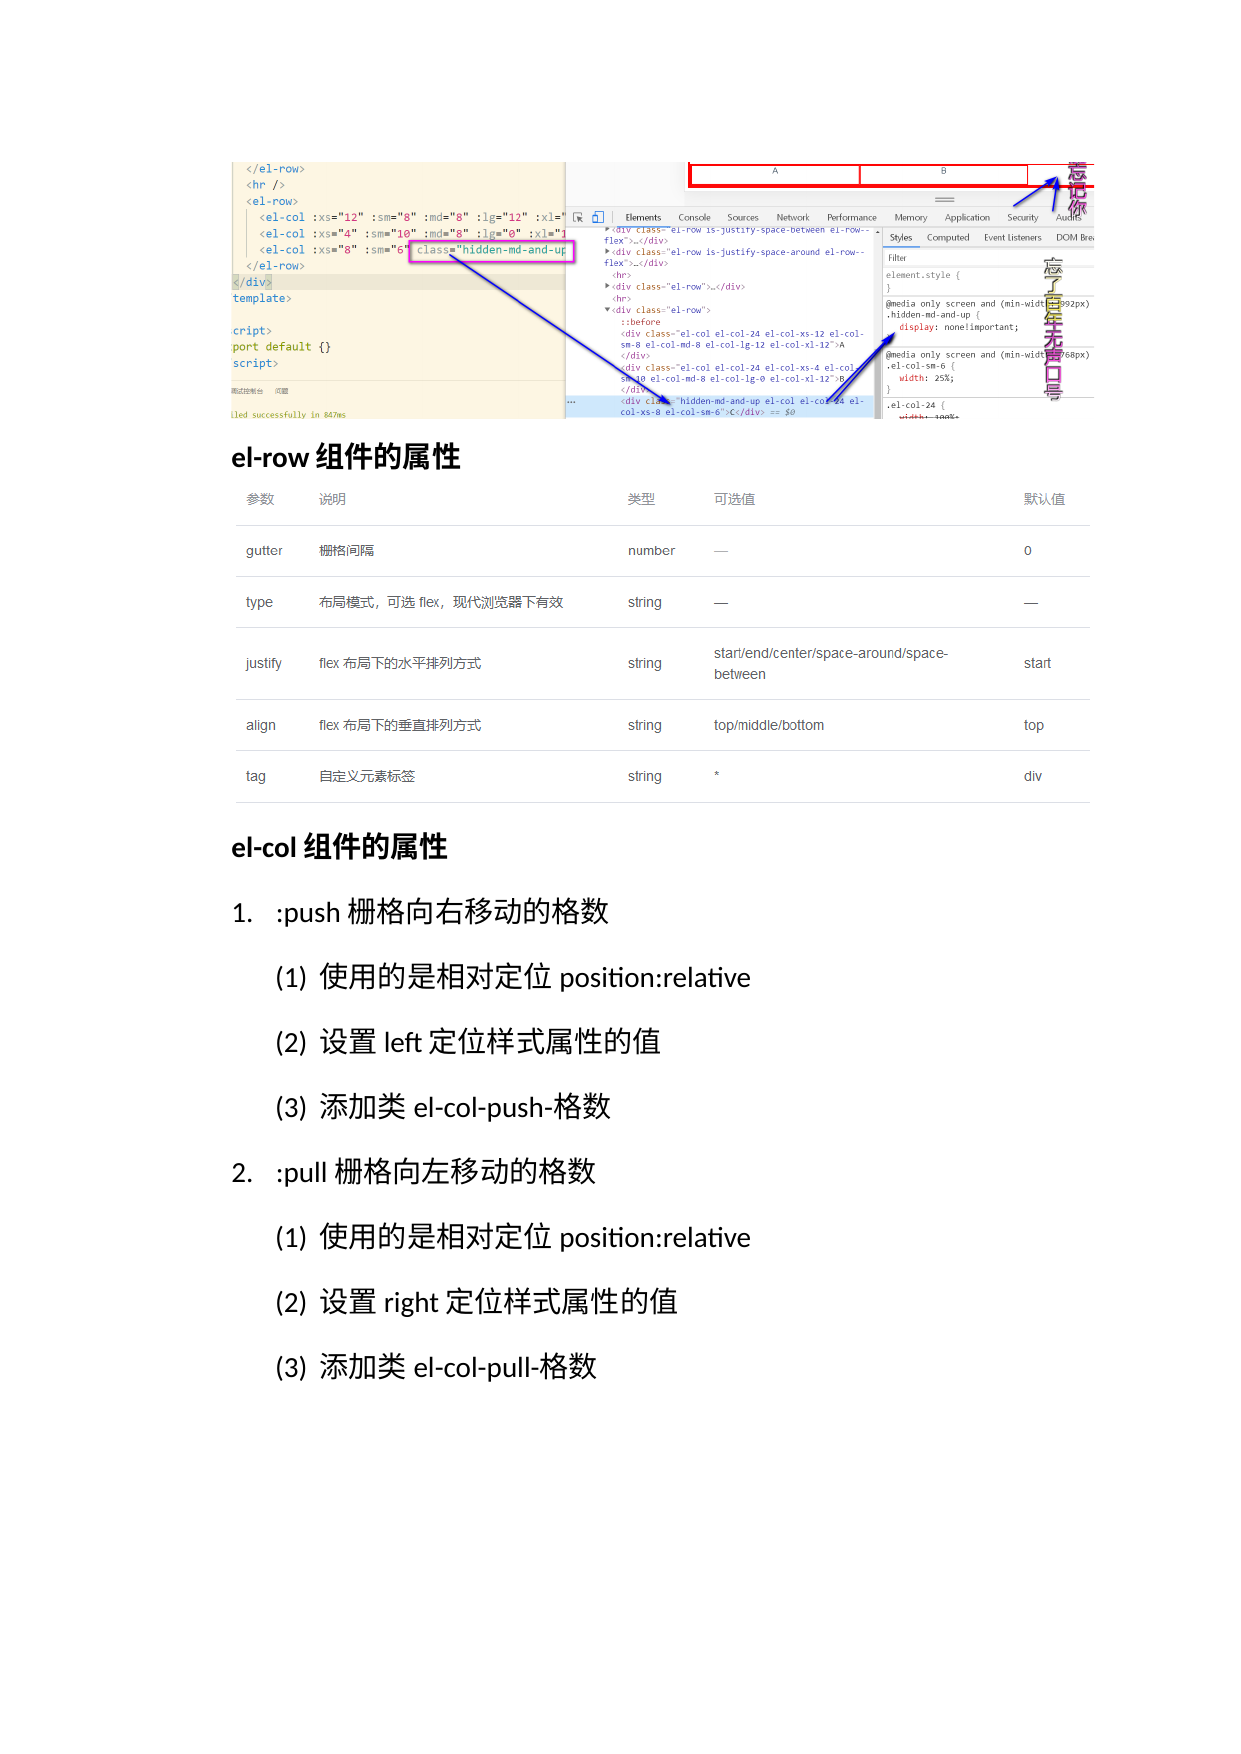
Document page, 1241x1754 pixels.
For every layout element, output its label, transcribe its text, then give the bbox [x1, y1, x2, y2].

list 设置left定位样式属性的值 [275, 1007, 1053, 1072]
picture [231, 162, 1095, 419]
list :push 栅格向右移动的格数 [231, 877, 1053, 942]
list 添加类 el-col-push-格数 [275, 1072, 1053, 1137]
list 设置right定位样式属性的值 [275, 1267, 1053, 1332]
list 使用的是相对定位 position:relative [275, 1202, 1053, 1267]
list 使用的是相对定位 position:relative [275, 942, 1053, 1007]
text el-col组件的属性 [187, 812, 1053, 877]
list :pull 栅格向左移动的格数 [231, 1137, 1053, 1202]
text el-row组件的属性 [187, 422, 1053, 487]
list 添加类 el-col-pull-格数 [275, 1332, 1053, 1397]
picture [231, 487, 1096, 812]
